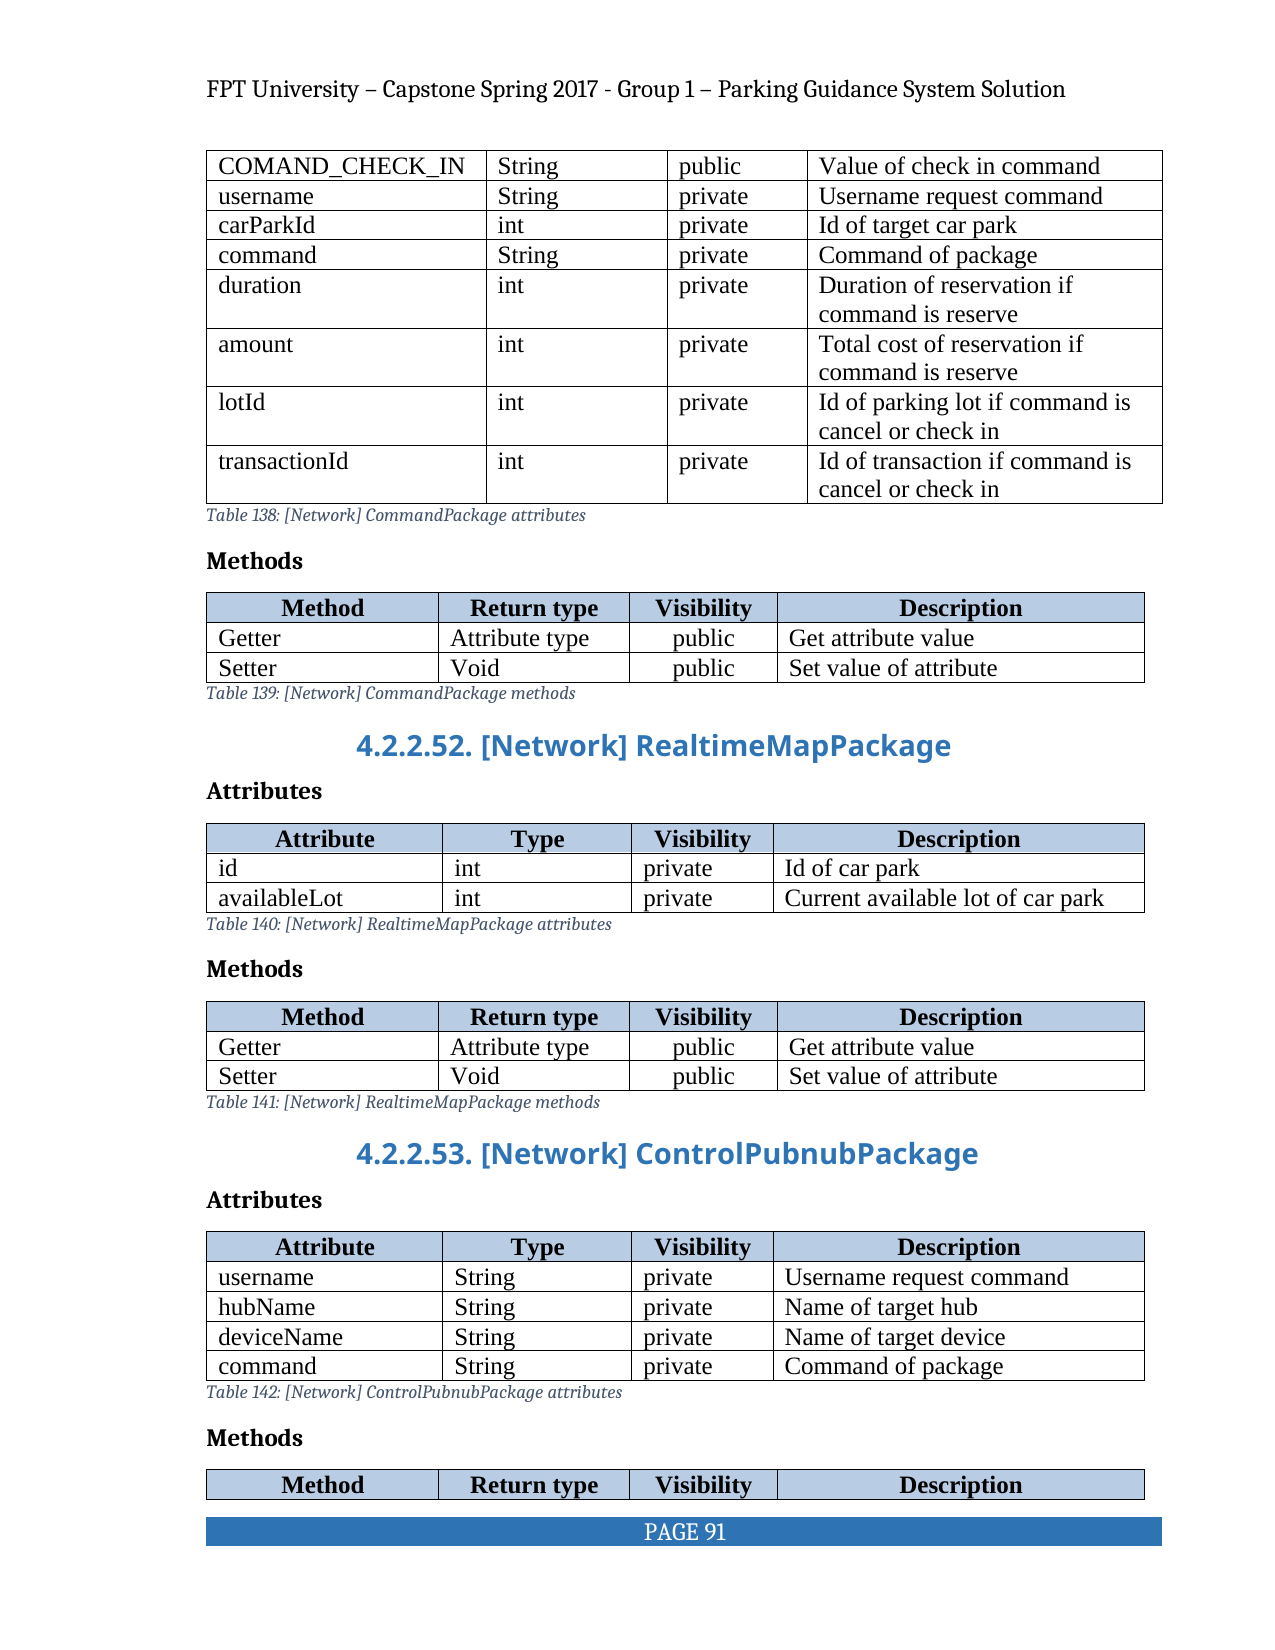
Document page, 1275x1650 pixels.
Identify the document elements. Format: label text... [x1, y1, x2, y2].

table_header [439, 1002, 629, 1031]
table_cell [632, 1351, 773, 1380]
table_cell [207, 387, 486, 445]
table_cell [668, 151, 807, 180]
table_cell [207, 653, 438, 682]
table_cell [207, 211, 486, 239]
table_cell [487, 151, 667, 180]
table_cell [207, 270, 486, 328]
subtitle [Network] RealtimeMapPackage [206, 725, 1162, 765]
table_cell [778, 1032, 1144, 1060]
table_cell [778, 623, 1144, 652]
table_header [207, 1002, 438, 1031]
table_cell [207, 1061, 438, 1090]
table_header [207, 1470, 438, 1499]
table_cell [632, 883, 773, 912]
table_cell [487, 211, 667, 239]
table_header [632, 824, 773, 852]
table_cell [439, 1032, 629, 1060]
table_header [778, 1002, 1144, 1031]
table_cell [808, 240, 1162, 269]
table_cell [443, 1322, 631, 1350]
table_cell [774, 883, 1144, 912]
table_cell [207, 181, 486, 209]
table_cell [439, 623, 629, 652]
text Methods [206, 955, 1162, 984]
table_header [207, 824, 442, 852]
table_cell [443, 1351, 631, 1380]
text Table 140: [Network] RealtimeMapPackage attributes [206, 913, 1162, 934]
text Table 138: [Network] CommandPackage attributes [206, 504, 1162, 526]
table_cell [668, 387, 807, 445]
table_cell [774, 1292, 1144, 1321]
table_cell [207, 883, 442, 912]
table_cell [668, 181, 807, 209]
text Attributes [206, 777, 1162, 806]
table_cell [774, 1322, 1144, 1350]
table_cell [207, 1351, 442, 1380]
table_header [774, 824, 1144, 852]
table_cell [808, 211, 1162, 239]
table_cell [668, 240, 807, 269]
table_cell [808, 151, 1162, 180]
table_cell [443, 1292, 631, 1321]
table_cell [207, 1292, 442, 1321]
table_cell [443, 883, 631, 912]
text Attributes [206, 1186, 1162, 1214]
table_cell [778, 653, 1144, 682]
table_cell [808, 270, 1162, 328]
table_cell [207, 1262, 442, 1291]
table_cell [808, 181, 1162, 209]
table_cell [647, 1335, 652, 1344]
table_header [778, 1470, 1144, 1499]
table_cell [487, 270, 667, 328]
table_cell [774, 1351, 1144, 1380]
subtitle [Network] ControlPubnubPackage [206, 1134, 1162, 1173]
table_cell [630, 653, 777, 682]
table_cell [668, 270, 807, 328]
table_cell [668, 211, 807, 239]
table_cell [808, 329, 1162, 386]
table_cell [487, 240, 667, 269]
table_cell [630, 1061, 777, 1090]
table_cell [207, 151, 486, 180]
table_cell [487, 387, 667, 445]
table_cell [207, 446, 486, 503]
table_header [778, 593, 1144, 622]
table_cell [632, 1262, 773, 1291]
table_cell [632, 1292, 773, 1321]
text Methods [206, 547, 1162, 576]
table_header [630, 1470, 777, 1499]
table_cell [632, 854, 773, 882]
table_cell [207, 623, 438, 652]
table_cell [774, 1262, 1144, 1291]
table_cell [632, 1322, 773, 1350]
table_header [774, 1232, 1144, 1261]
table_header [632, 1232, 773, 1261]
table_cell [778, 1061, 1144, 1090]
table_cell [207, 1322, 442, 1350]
text Table 141: [Network] RealtimeMapPackage methods [206, 1091, 1162, 1113]
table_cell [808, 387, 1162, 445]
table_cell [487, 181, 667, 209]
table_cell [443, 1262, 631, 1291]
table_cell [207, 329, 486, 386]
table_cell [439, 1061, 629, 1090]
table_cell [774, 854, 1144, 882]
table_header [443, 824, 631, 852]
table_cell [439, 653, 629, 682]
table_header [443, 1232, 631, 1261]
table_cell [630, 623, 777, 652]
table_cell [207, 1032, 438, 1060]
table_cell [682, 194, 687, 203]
text Methods [206, 1424, 1162, 1452]
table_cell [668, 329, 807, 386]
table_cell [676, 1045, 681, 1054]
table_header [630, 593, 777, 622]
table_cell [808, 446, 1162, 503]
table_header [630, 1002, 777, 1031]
text Table 139: [Network] CommandPackage methods [206, 683, 1162, 704]
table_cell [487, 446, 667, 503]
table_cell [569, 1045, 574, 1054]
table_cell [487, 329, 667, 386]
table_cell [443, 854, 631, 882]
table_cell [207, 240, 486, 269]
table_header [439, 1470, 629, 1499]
text Table 142: [Network] ControlPubnubPackage attributes [206, 1381, 1162, 1403]
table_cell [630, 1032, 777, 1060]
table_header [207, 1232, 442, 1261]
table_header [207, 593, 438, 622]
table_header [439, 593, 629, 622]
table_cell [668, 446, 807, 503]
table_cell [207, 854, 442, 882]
